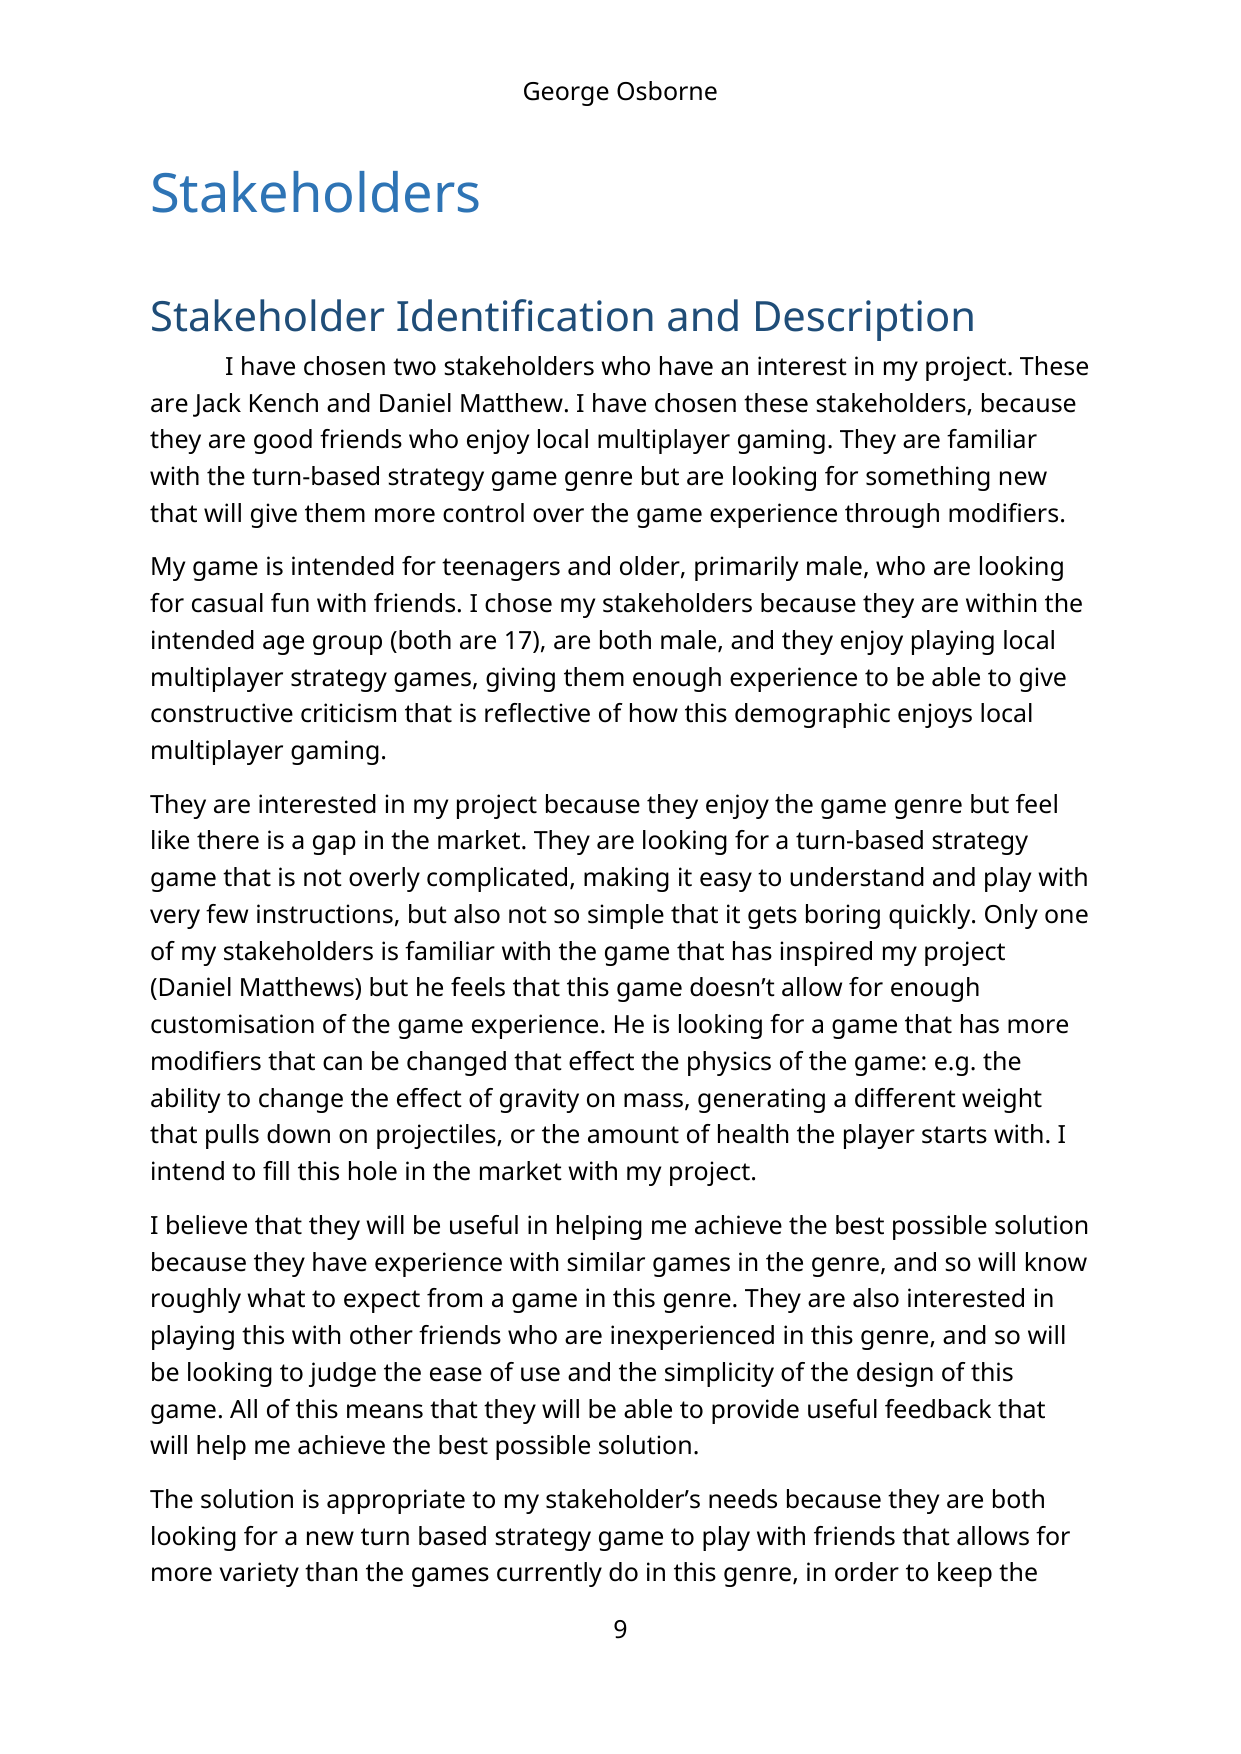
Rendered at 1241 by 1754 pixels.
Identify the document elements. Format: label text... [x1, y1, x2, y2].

text I believe that they will be useful in helping me achieve the best possible solution because they have experience with similar games in the genre, and so will know roughly what to expect from a game in this genre. They are also interested in playing this with other friends who are inexperienced in this genre, and so will be looking to judge the ease of use and the simplicity of the design of this game. All of this means that they will be able to provide useful feedback that will help me achieve the best possible solution. [150, 1207, 1090, 1462]
text They are interested in my project because they enjoy the game genre but feel like there is a gap in the market. They are looking for a turn-based strategy game that is not overly complicated, making it easy to understand and play with very few instructions, but also not so simple that it gets boring quickly. Only one of my stakeholders is familiar with the game that has inspired my project (Daniel Matthews) but he feels that this game doesn’t allow for enough customisation of the game experience. He is looking for a game that has more modifiers that can be changed that effect the physics of the game: e.g. the ability to change the effect of gravity on mass, generating a different weight that pulls down on projectiles, or the amount of health the player starts with. I intend to fill this hole in the market with my project. [150, 786, 1090, 1188]
subtitle Stakeholder Identification and Description [150, 287, 1090, 344]
text I have chosen two stakeholders who have an interest in my project. These are Jack Kench and Daniel Matthew. I have chosen these stakeholders, because they are good friends who enjoy local multiplayer gaming. They are familiar with the turn-based strategy game genre but are looking for something new that will give them more control over the game experience through modifiers. [150, 348, 1090, 529]
subtitle Stakeholders [150, 154, 1090, 228]
text My game is intended for teenagers and older, primarily male, who are looking for casual fun with friends. I chose my stakeholders because they are within the intended age group (both are 17), are both male, and they enjoy playing local multiplayer strategy games, giving them enough experience to be able to give constructive criticism that is reflective of how this demographic enjoys local multiplayer gaming. [150, 549, 1090, 767]
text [150, 1481, 1090, 1589]
